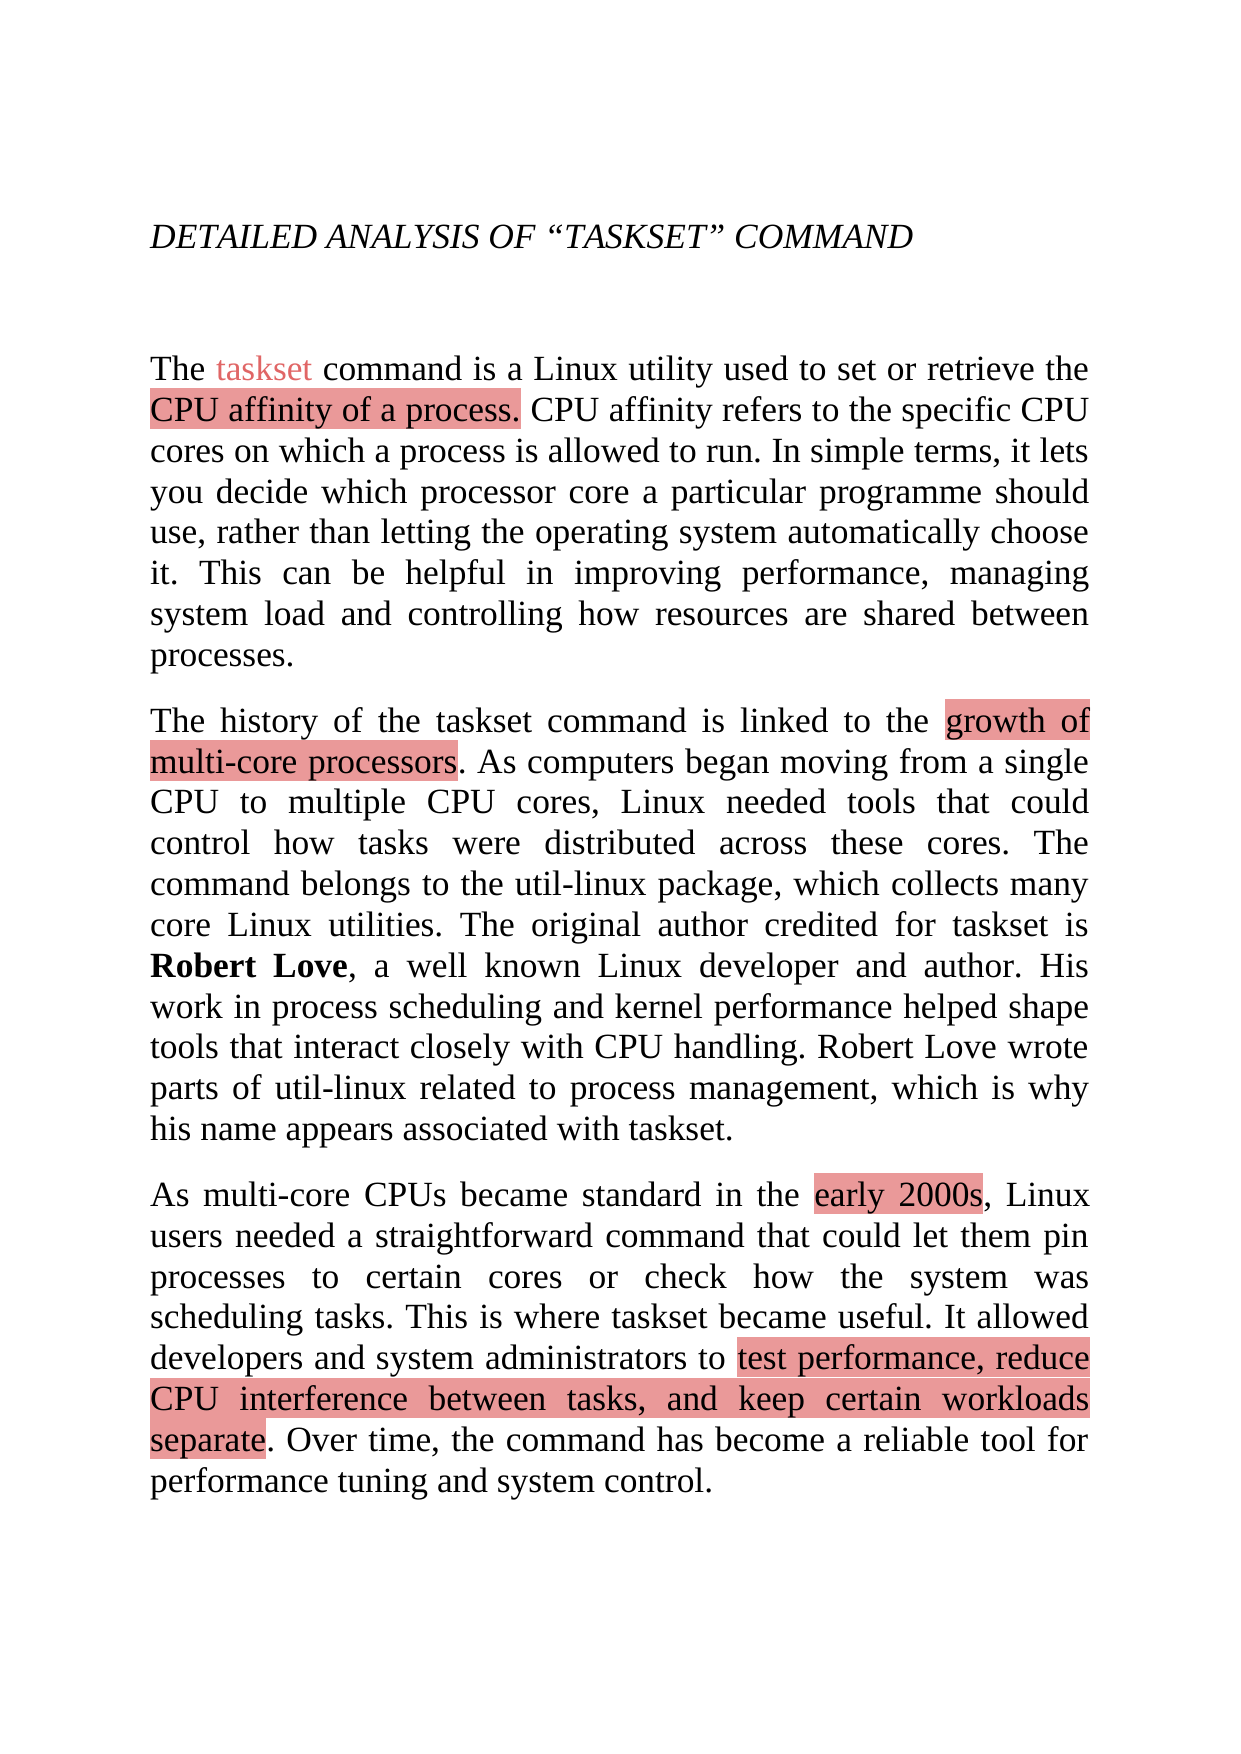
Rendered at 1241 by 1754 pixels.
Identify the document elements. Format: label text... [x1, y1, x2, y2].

text The history of the taskset command is linked to the growth of multi-core processors. As computers began moving from a single CPU to multiple CPU cores, Linux needed tools that could control how tasks were distributed across these cores. The command belongs to the util-linux package, which collects many core Linux utilities. The original author credited for taskset is Robert Love, a well known Linux developer and author. His work in process scheduling and kernel performance helped shape tools that interact closely with CPU handling. Robert Love wrote parts of util-linux related to process management, which is why his name appears associated with taskset. [150, 699, 1090, 1148]
text As multi-core CPUs became standard in the early 2000s, Linux users needed a straightforward command that could let them pin processes to certain cores or check how the system was scheduling tasks. This is where taskset became useful. It allowed developers and system administrators to test performance, reduce CPU interference between tasks, and keep certain workloads separate. Over time, the command has become a reliable tool for performance tuning and system control. [150, 1418, 1090, 1500]
text DETAILED ANALYSIS OF “TASKSET” COMMAND [150, 216, 1090, 257]
text The taskset command is a Linux utility used to set or retrieve the CPU affinity of a process. CPU affinity refers to the specific CPU cores on which a process is allowed to run. In simple terms, it lets you decide which processor core a particular programme should use, rather than letting the operating system automatically choose it. This can be helpful in improving performance, managing system load and controlling how resources are shared between processes. [150, 347, 1090, 674]
text As multi-core CPUs became standard in the early 2000s, Linux users needed a straightforward command that could let them pin processes to certain cores or check how the system was scheduling tasks. This is where taskset became useful. It allowed developers and system administrators to test performance, reduce CPU interference between tasks, and keep certain workloads separate. Over time, the command has become a reliable tool for performance tuning and system control. [150, 1173, 1090, 1378]
